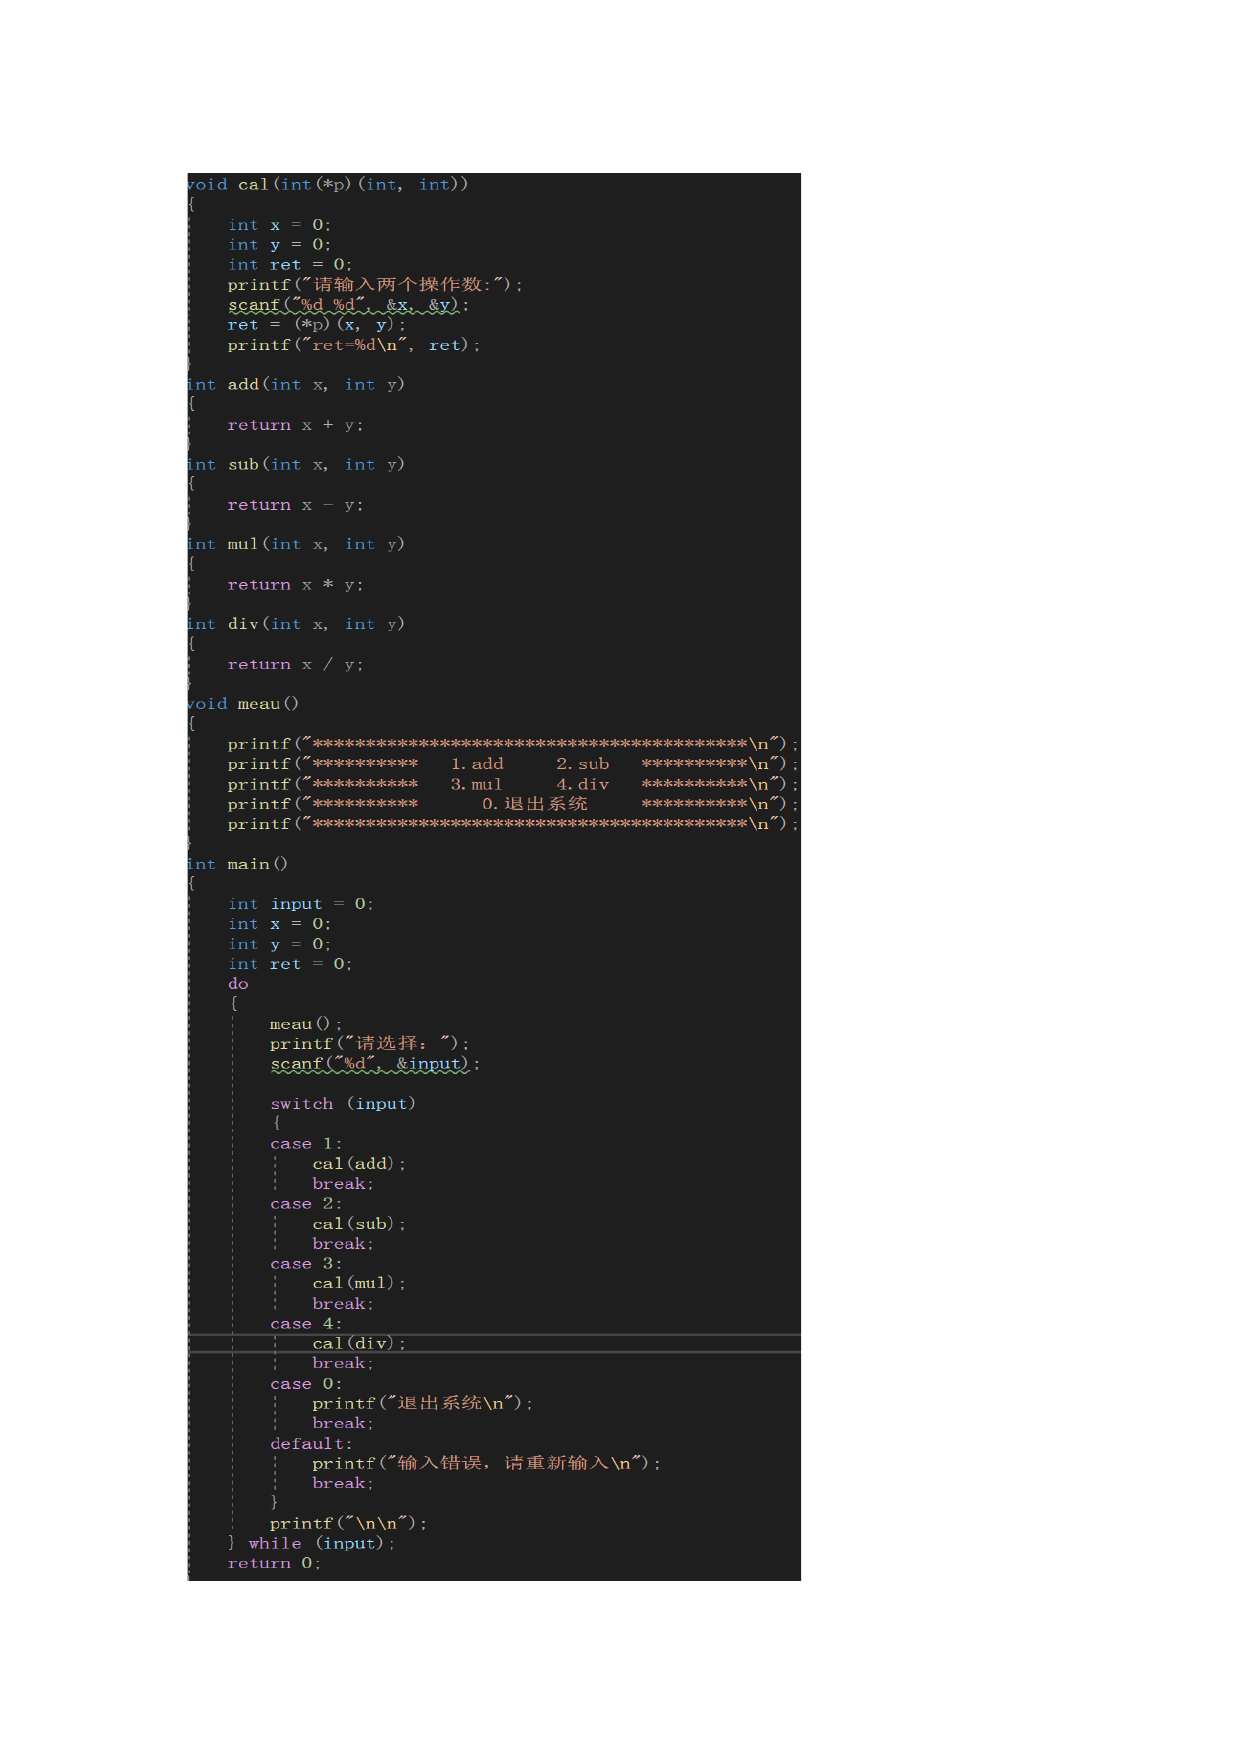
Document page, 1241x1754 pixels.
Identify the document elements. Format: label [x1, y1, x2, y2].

picture [187, 173, 802, 1581]
